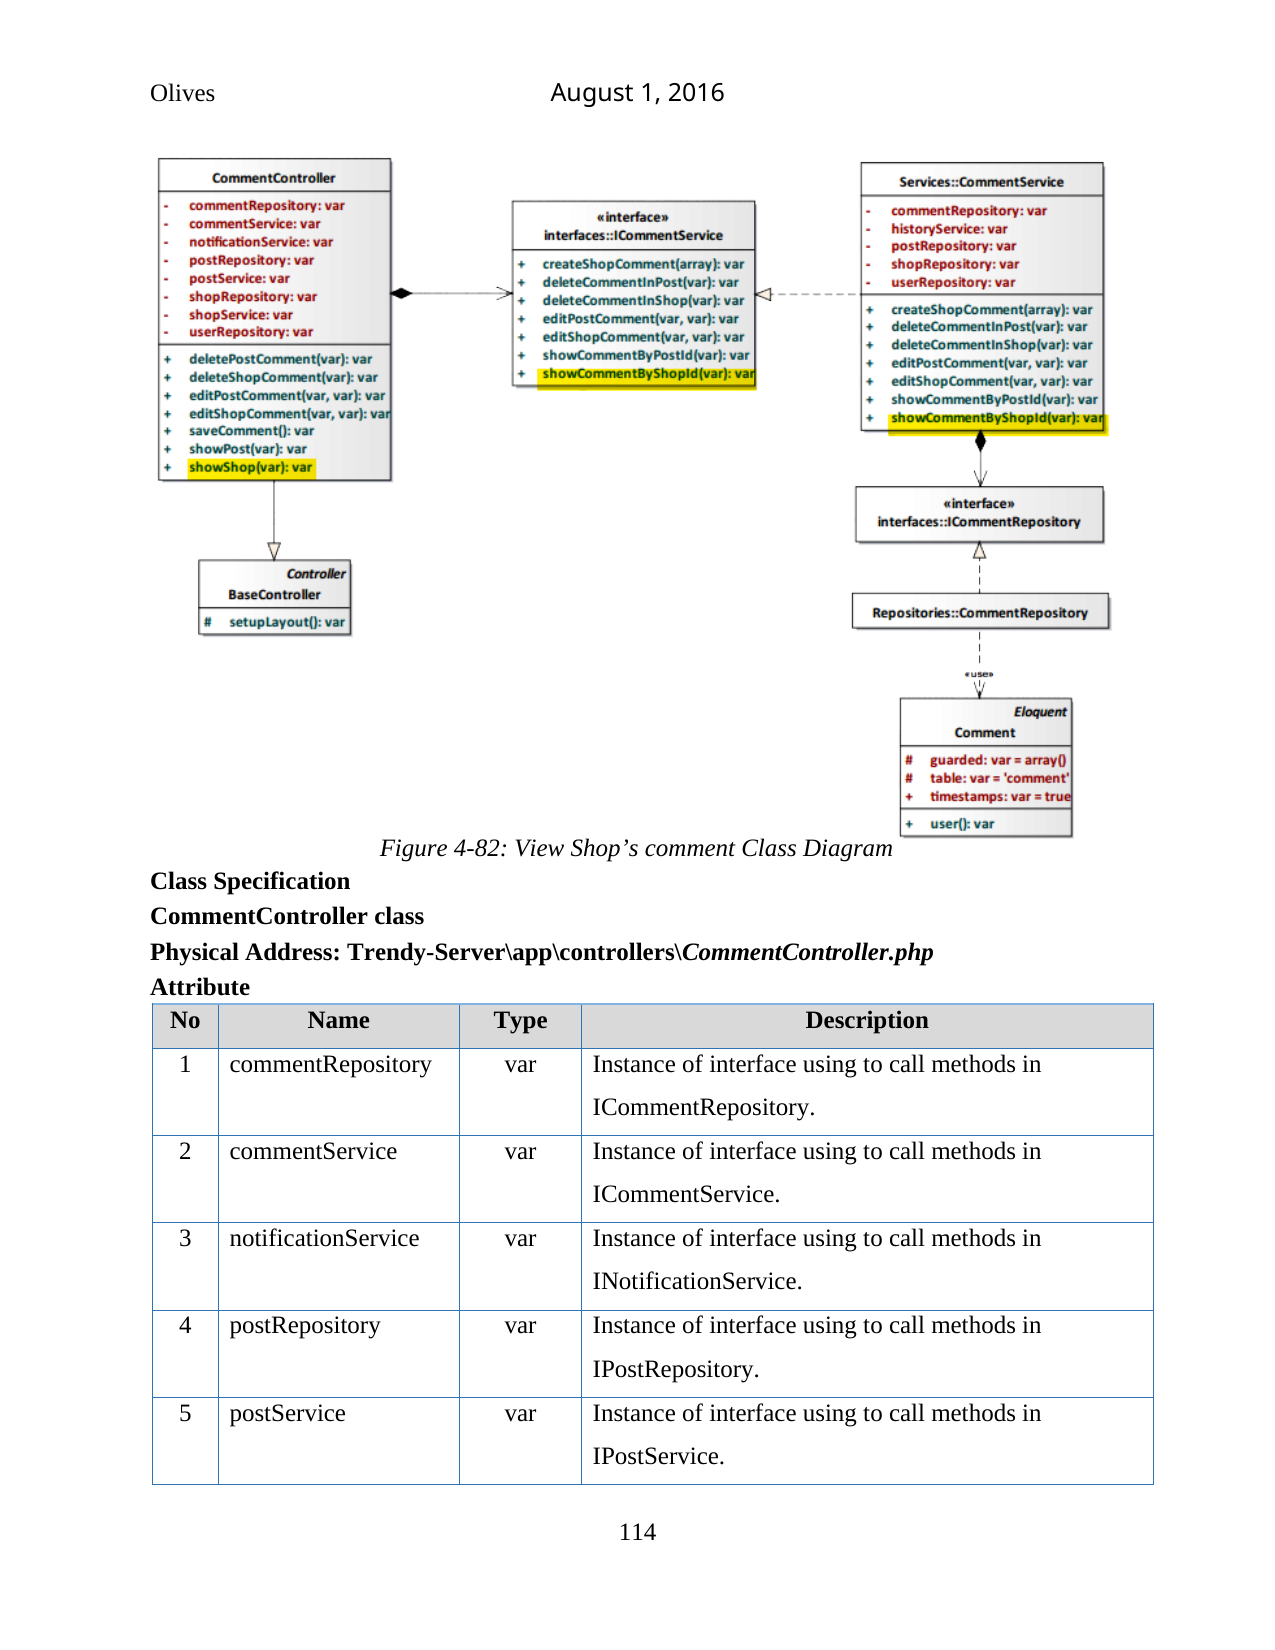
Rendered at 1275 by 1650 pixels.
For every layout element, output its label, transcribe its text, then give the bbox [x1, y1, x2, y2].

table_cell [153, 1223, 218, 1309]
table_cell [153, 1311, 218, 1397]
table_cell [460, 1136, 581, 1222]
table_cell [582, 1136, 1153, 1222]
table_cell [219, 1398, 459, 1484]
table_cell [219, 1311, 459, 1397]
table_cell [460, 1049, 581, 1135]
subtitle CommentController class [150, 901, 1125, 930]
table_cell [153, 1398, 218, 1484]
picture [809, 841, 818, 848]
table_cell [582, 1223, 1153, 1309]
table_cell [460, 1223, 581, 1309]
subtitle Physical Address: Trendy-Server\app\controllers\CommentController.php [150, 937, 1125, 965]
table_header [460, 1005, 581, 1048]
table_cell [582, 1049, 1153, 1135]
subtitle Attribute [150, 972, 1125, 1001]
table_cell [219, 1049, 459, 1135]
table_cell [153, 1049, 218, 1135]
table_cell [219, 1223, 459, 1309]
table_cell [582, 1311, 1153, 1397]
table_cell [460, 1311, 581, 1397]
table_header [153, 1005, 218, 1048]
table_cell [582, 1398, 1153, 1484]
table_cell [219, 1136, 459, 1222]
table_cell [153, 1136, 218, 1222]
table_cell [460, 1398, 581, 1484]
picture [150, 150, 1125, 848]
subtitle Class Specification [150, 866, 1125, 895]
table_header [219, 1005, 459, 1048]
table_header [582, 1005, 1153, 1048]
